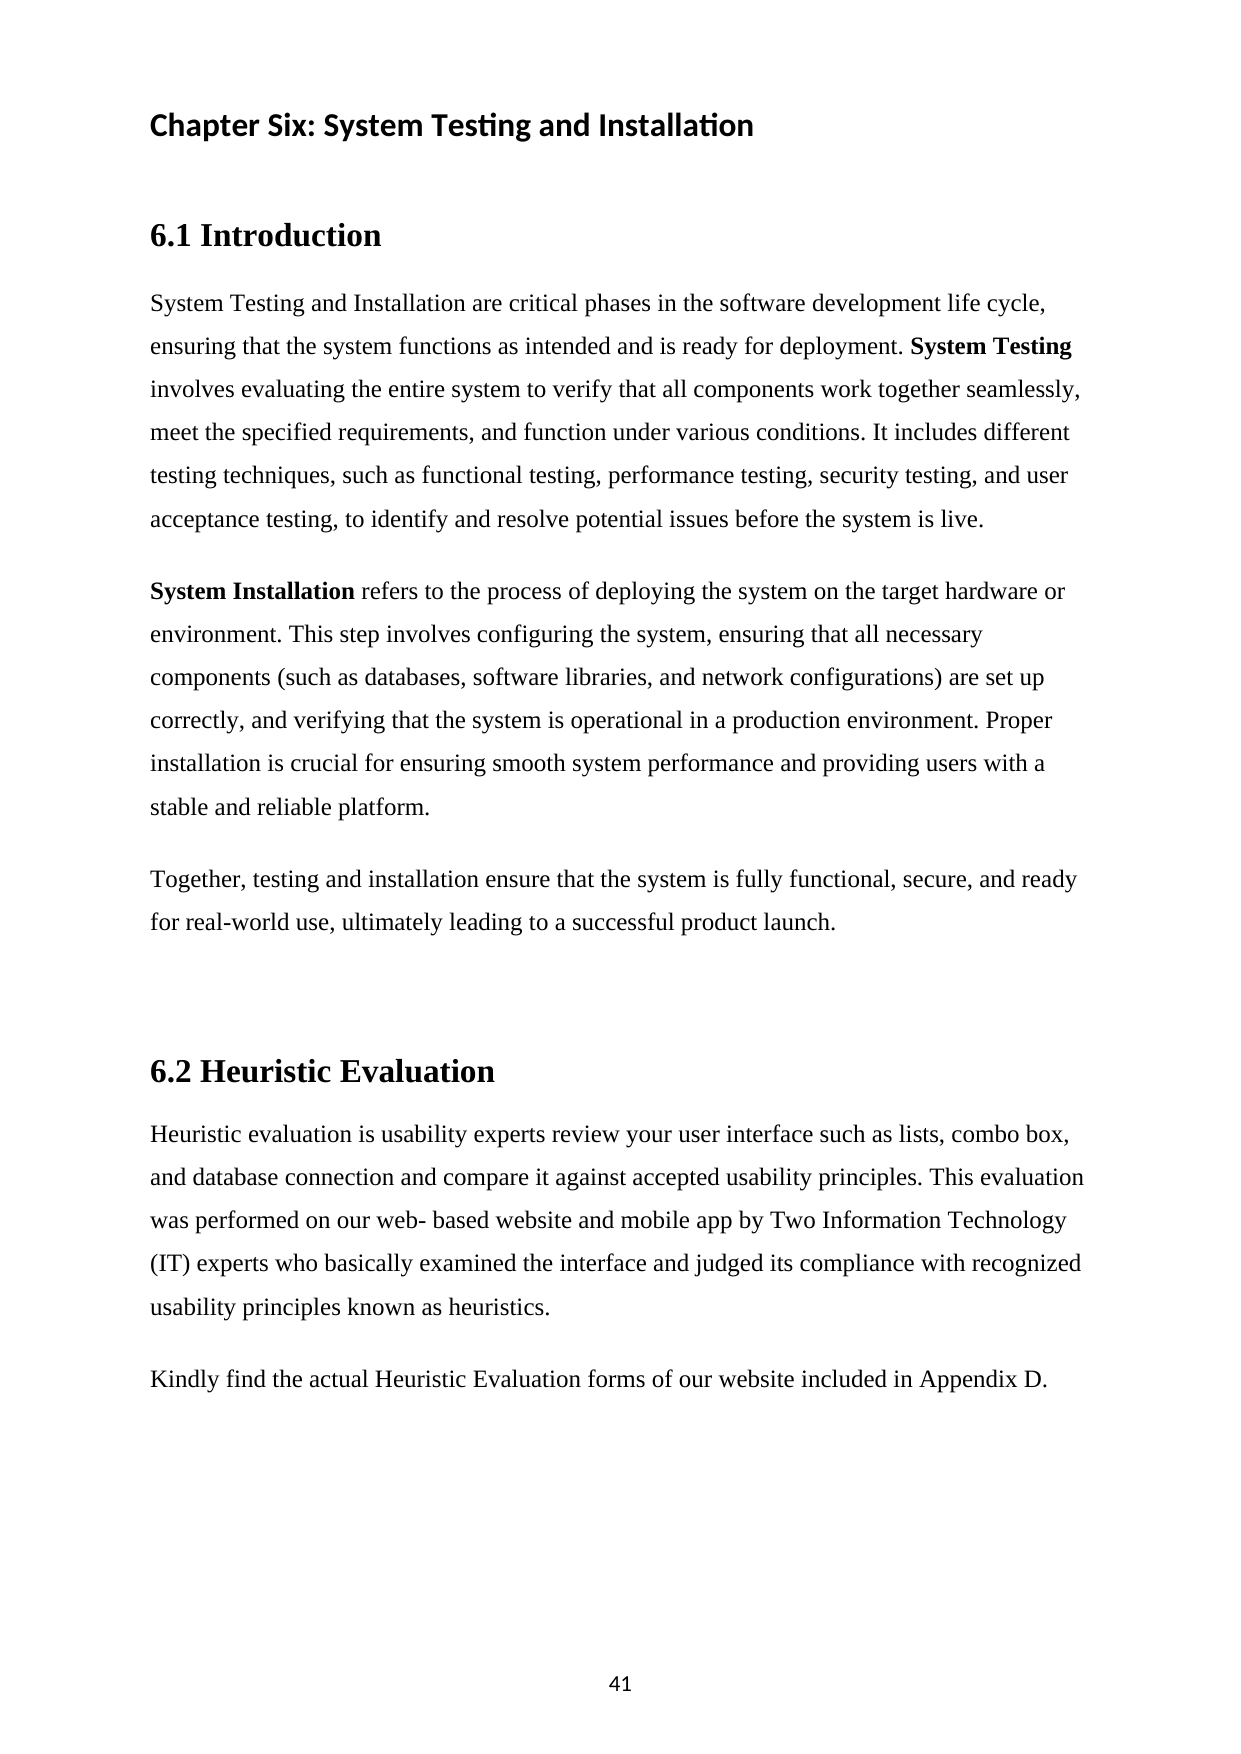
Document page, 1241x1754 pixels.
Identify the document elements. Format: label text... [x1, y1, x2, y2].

text Together, testing and installation ensure that the system is fully functional, secure, and ready for real-world use, ultimately leading to a successful product launch. [150, 864, 1090, 936]
text Heuristic evaluation is usability experts review your user interface such as lists, combo box, and database connection and compare it against accepted usability principles. This evaluation was performed on our web- based website and mobile app by Two Information Technology (IT) experts who basically examined the interface and judged its compliance with recognized usability principles known as heuristics. [150, 1119, 1090, 1320]
subtitle 6.1 Introduction [150, 215, 1090, 253]
subtitle Chapter Six: System Testing and Installation [150, 104, 1090, 145]
text System Testing and Installation are critical phases in the software development life cycle, ensuring that the system functions as intended and is ready for deployment. System Testing involves evaluating the entire system to verify that all components work together seamlessly, meet the specified requirements, and function under various conditions. It includes different testing techniques, such as functional testing, performance testing, security testing, and user acceptance testing, to identify and resolve potential issues before the system is live. [150, 288, 1090, 532]
subtitle 6.2 Heuristic Evaluation [150, 1052, 1090, 1090]
text Kindly find the actual Heuristic Evaluation forms of our website included in Appendix D. [150, 1364, 1090, 1393]
text System Installation refers to the process of deploying the system on the target hardware or environment. This step involves configuring the system, ensuring that all necessary components (such as databases, software libraries, and network configurations) are set up correctly, and verifying that the system is operational in a production environment. Proper installation is crucial for ensuring smooth system performance and providing users with a stable and reliable platform. [150, 576, 1090, 820]
